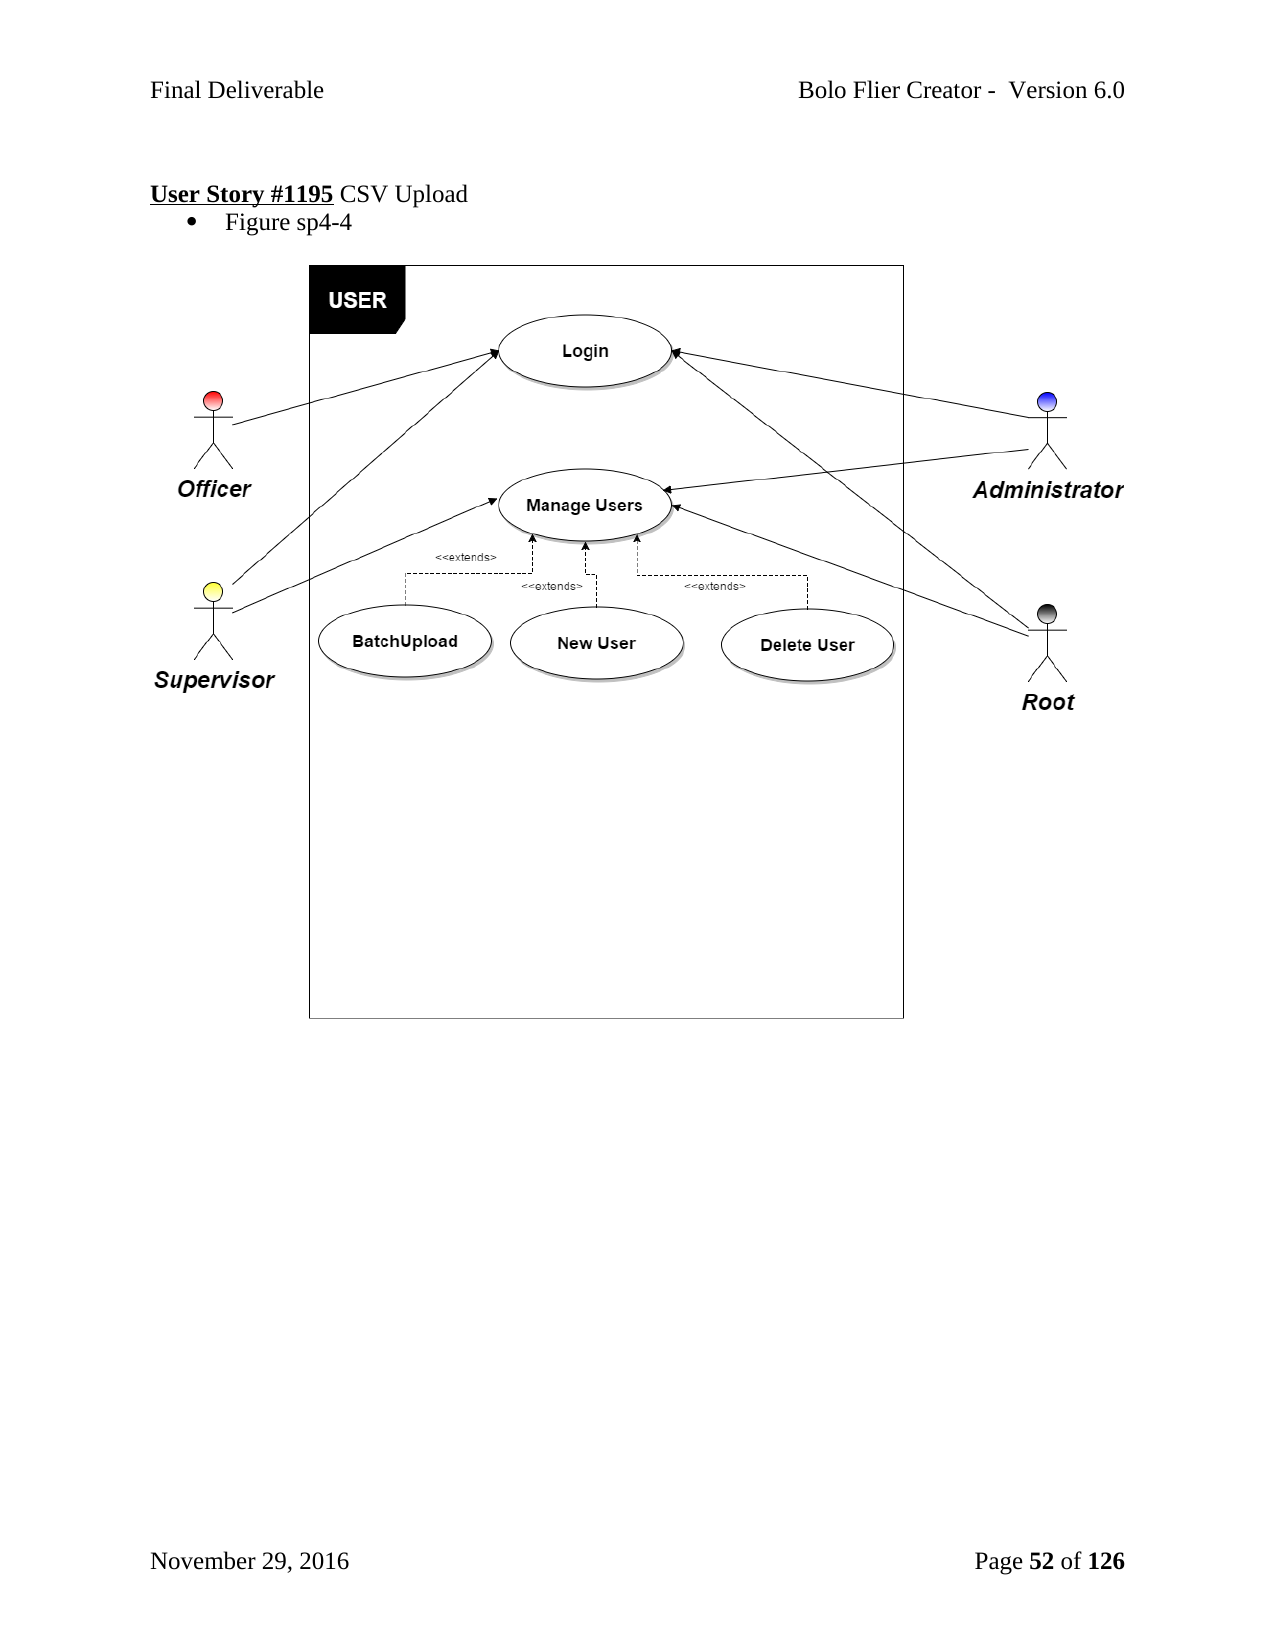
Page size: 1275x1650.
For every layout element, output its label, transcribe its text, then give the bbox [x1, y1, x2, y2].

list Figure sp4-4 [187, 207, 1125, 236]
text User Story #1195 CSV Upload [150, 179, 1125, 207]
